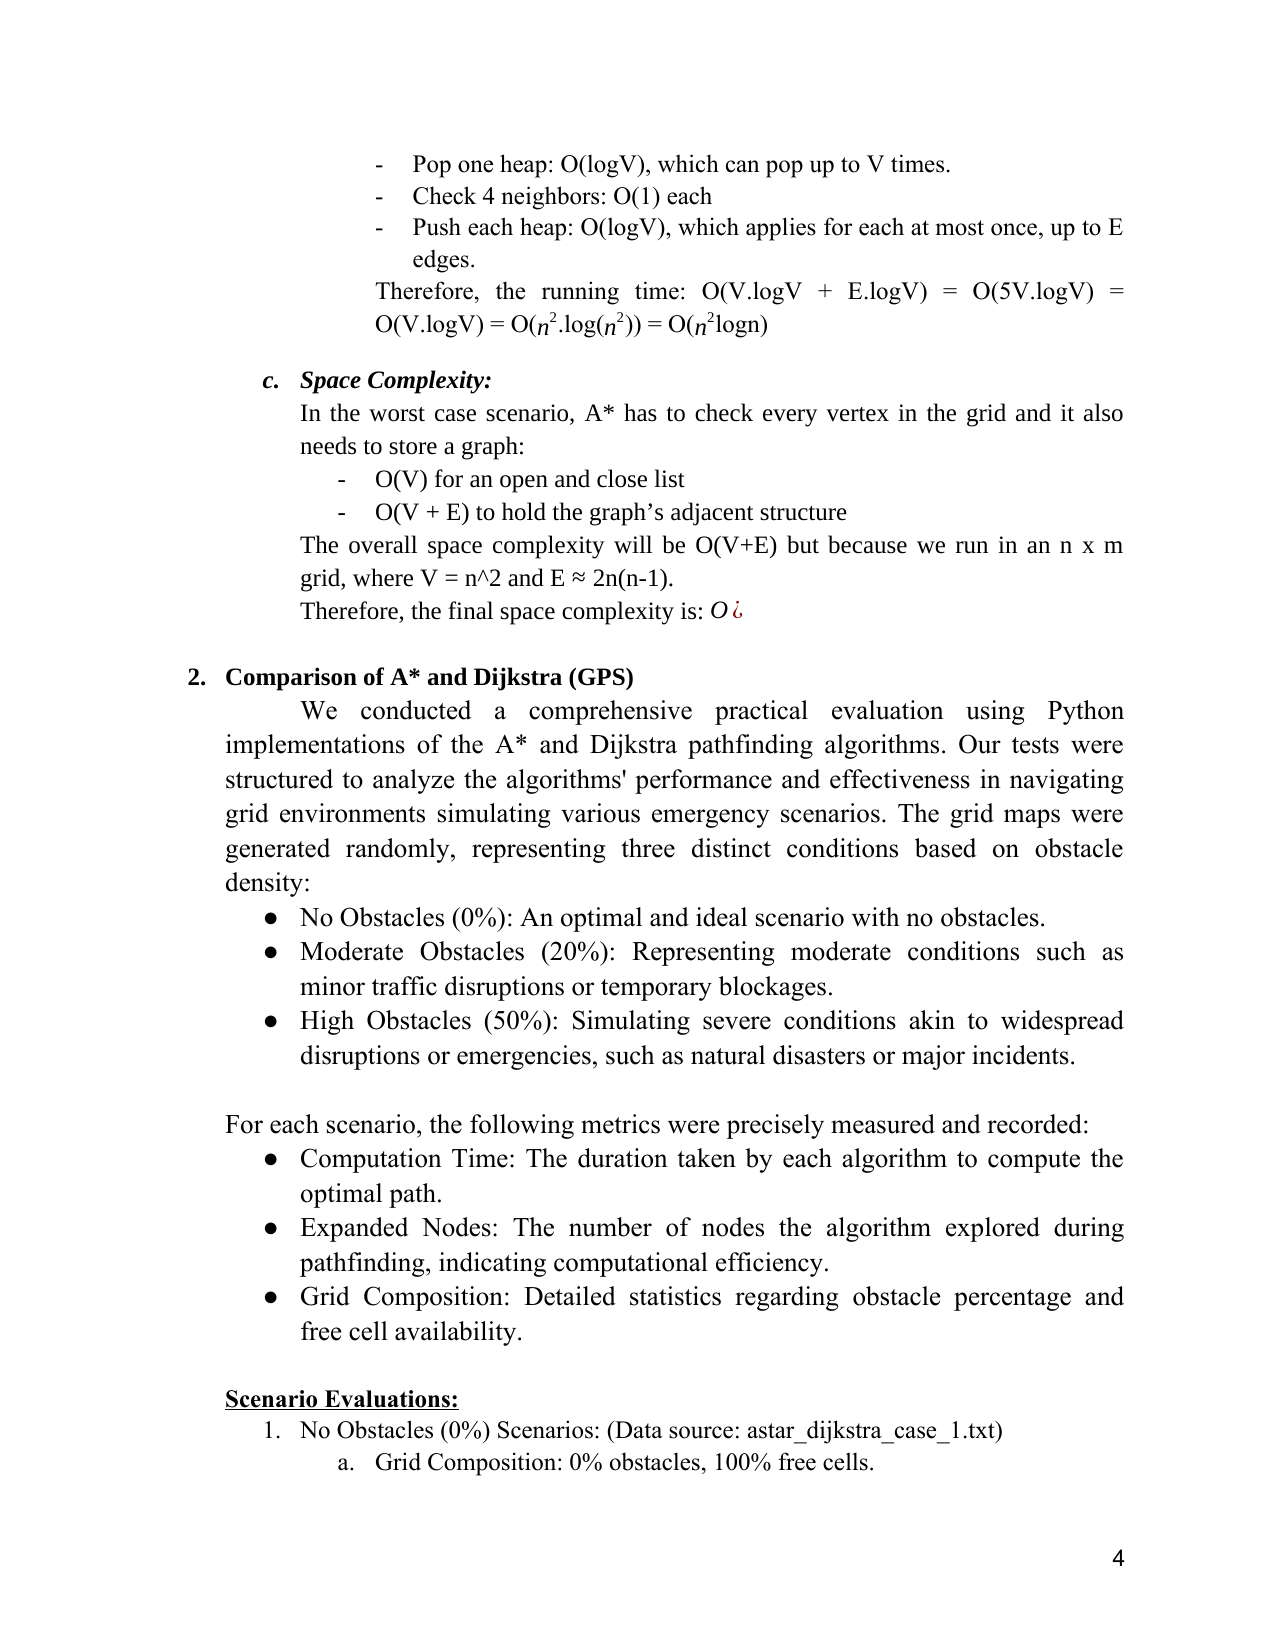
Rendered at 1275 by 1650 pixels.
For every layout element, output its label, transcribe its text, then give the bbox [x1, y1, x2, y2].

text The overall space complexity will be O(V+E) but because we run in an n x m grid, where V = n^2 and E 2n(n-1). [300, 530, 1125, 592]
list High Obstacles (50%): Simulating severe conditions akin to widespread disruptions or emergencies, such as natural disasters or major incidents. [262, 1005, 1125, 1070]
list No Obstacles (0%): An optimal and ideal scenario with no obstacles. [262, 902, 1125, 932]
text Therefore, the running time: O(V.logV + E.logV) = O(5V.logV) = O(V.logV) = O(.log()) = O(logn) [375, 277, 1125, 340]
list Computation Time: The duration taken by each algorithm to compute the optimal path. [262, 1143, 1125, 1208]
list O(V + E) to hold the graph’s adjacent structure [337, 497, 1125, 526]
list O(V) for an open and close list [337, 464, 1125, 493]
list Check 4 neighbors: O(1) each [375, 182, 1125, 209]
list Expanded Nodes: The number of nodes the algorithm explored during pathfinding, indicating computational efficiency. [262, 1212, 1125, 1277]
list Grid Composition: 0% obstacles, 100% free cells. [337, 1448, 1125, 1476]
text Therefore, the final space complexity is: [300, 596, 1125, 625]
list Grid Composition: Detailed statistics regarding obstacle percentage and free cell availability. [262, 1281, 1125, 1346]
text For each scenario, the following metrics were precisely measured and recorded: [225, 1109, 1125, 1139]
list Pop one heap: O(logV), which can pop up to V times. [375, 150, 1125, 178]
list Push each heap: O(logV), which applies for each at most once, up to E edges. [375, 213, 1125, 273]
list Comparison of A* and Dijkstra (GPS) [187, 662, 1125, 691]
text We conducted a comprehensive practical evaluation using Python implementations of the A* and Dijkstra pathfinding algorithms. Our tests were structured to analyze the algorithms' performance and effectiveness in navigating grid environments simulating various emergency scenarios. The grid maps were generated randomly, representing three distinct conditions based on obstacle density: [225, 695, 1125, 897]
list Space Complexity: [262, 365, 1125, 394]
list No Obstacles (0%) Scenarios: (Data source: astar_dijkstra_case_1.txt) [262, 1416, 1125, 1444]
list Moderate Obstacles (20%): Representing moderate conditions such as minor traffic disruptions or temporary blockages. [262, 936, 1125, 1001]
text Scenario Evaluations: [150, 1385, 1125, 1412]
text In the worst case scenario, A* has to check every vertex in the grid and it also needs to store a graph: [300, 398, 1125, 460]
